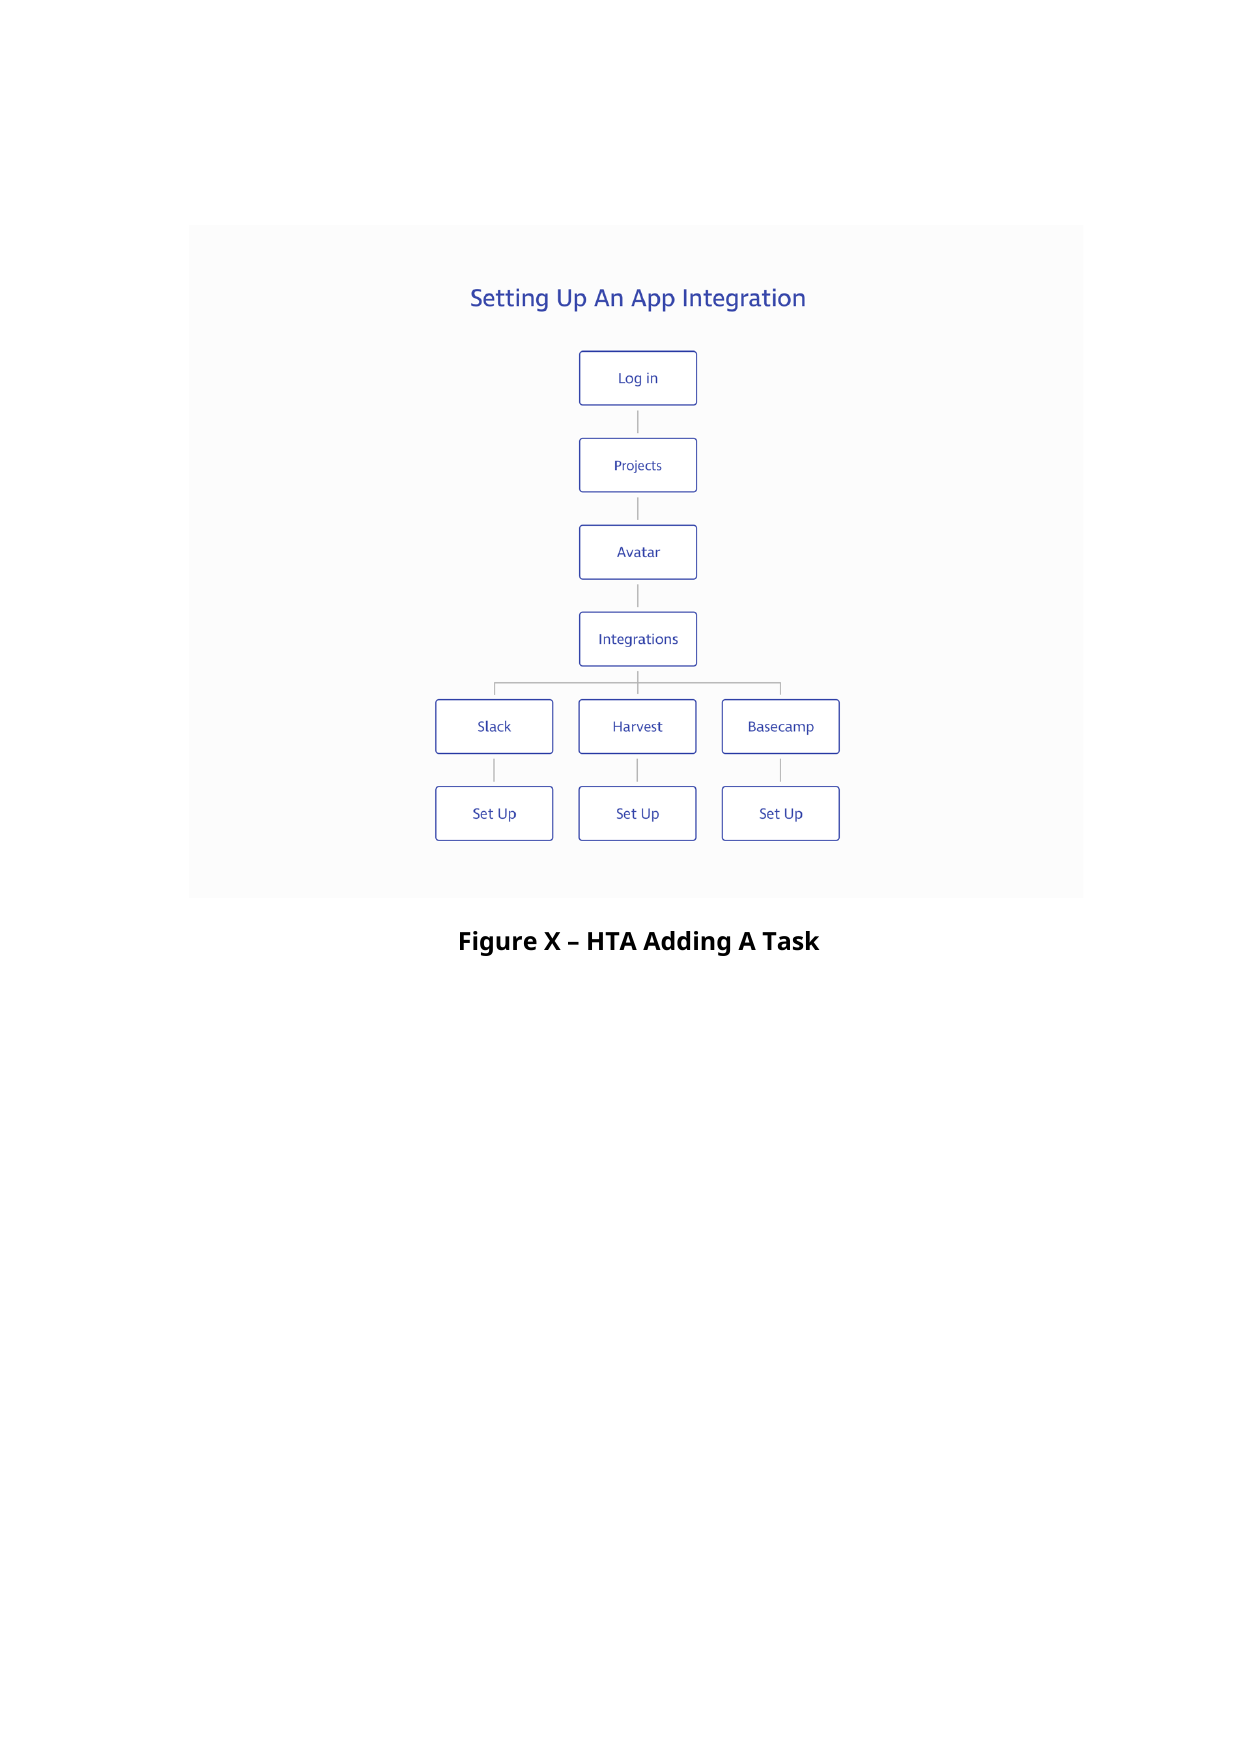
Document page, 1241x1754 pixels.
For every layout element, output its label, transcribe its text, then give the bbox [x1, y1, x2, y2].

picture [187, 225, 1083, 896]
